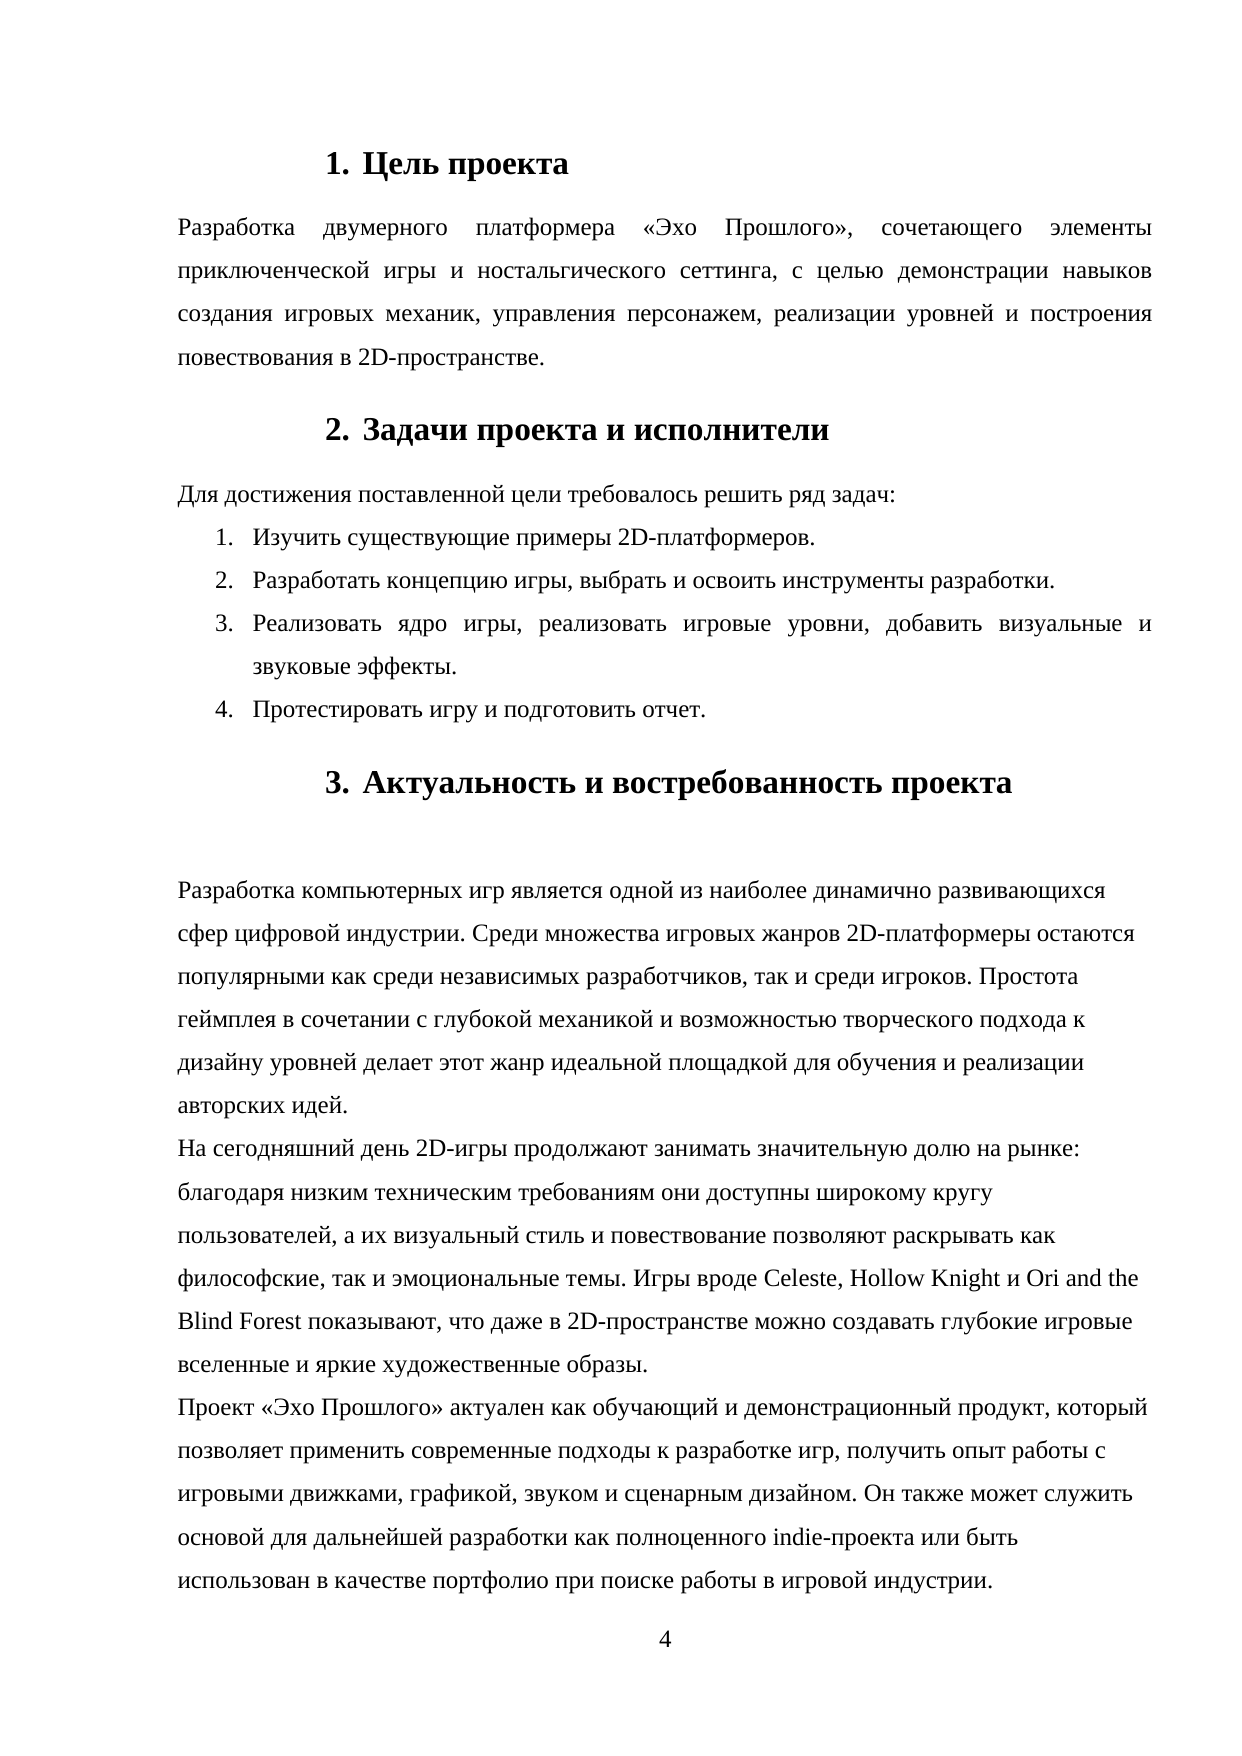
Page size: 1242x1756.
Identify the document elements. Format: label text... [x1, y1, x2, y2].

text На сегодняшний день 2D-игры продолжают занимать значительную долю на рынке: благодаря низким техническим требованиям они доступны широкому кругу пользователей, а их визуальный стиль и повествование позволяют раскрывать как философские, так и эмоциональные темы. Игры вроде Celeste, Hollow Knight и Ori and the Blind Forest показывают, что даже в 2D-пространстве можно создавать глубокие игровые вселенные и яркие художественные образы. [177, 1133, 1153, 1378]
list Разработать концепцию игры, выбрать и освоить инструменты разработки. [215, 565, 1153, 594]
subtitle Актуальность и востребованность проекта [325, 762, 1153, 801]
list Изучить существующие примеры 2D-платформеров. [215, 522, 1153, 551]
text Проект «Эхо Прошлого» актуален как обучающий и демонстрационный продукт, который позволяет применить современные подходы к разработке игр, получить опыт работы с игровыми движками, графикой, звуком и сценарным дизайном. Он также может служить основой для дальнейшей разработки как полноценного indie-проекта или быть использован в качестве портфолио при поиске работы в игровой индустрии. [177, 1392, 1153, 1593]
text Разработка компьютерных игр является одной из наиболее динамично развивающихся сфер цифровой индустрии. Среди множества игровых жанров 2D-платформеры остаются популярными как среди независимых разработчиков, так и среди игроков. Простота геймплея в сочетании с глубокой механикой и возможностью творческого подхода к дизайну уровней делает этот жанр идеальной площадкой для обучения и реализации авторских идей. [177, 875, 1153, 1119]
list Протестировать игру и подготовить отчет. [215, 694, 1153, 723]
list Реализовать ядро игры, реализовать игровые уровни, добавить визуальные и звуковые эффекты. [215, 608, 1153, 680]
subtitle Задачи проекта и исполнители [325, 410, 1153, 448]
subtitle Цель проекта [325, 143, 1153, 181]
text Разработка двумерного платформера «Эхо Прошлого», сочетающего элементы приключенческой игры и ностальгического сеттинга, с целью демонстрации навыков создания игровых механик, управления персонажем, реализации уровней и построения повествования в 2D-пространстве. [177, 212, 1153, 370]
text Для достижения поставленной цели требовалось решить ряд задач: [177, 479, 1153, 507]
